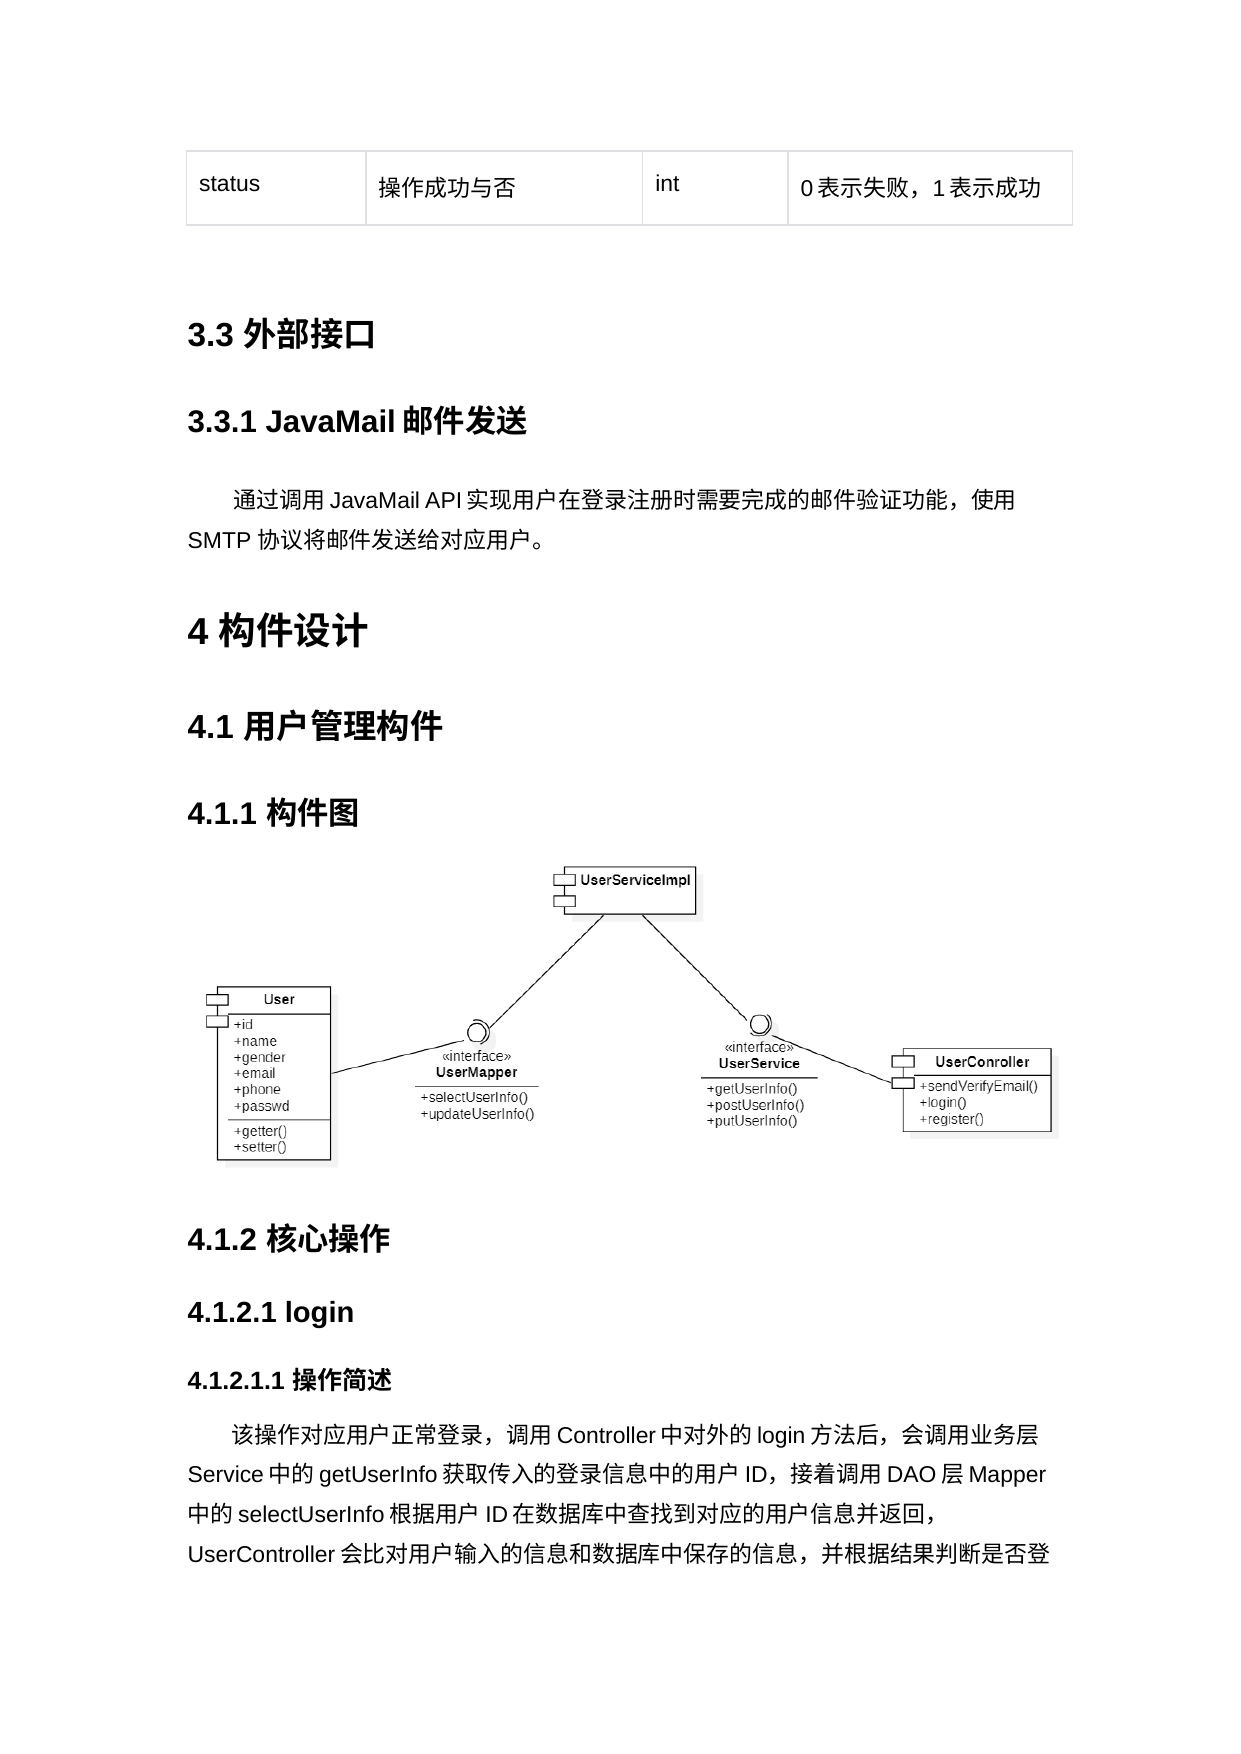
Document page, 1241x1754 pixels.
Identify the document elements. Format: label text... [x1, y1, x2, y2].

text 3.3.1 JavaMail邮件发送 [187, 396, 1053, 442]
text 4.1 用户管理构件 [187, 699, 1053, 748]
text 4 构件设计 [187, 601, 1053, 655]
picture [187, 855, 1074, 1177]
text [187, 1417, 1053, 1569]
text 4.1.2 核心操作 [187, 1214, 1053, 1259]
table_cell 0表示失败，1表示成功 [789, 152, 1072, 224]
text 通过调用JavaMail API实现用户在登录注册时需要完成的邮件验证功能，使用 SMTP 协议将邮件发送给对应用户。 [187, 482, 1053, 555]
text 4.1.2.1 login [187, 1295, 1053, 1329]
text 4.1.1 构件图 [187, 788, 1053, 834]
text 3.3 外部接口 [187, 307, 1053, 356]
table_cell int [643, 152, 787, 224]
table_cell status [187, 152, 365, 224]
table_cell 操作成功与否 [367, 152, 642, 224]
text 4.1.2.1.1 操作简述 [187, 1361, 1053, 1397]
